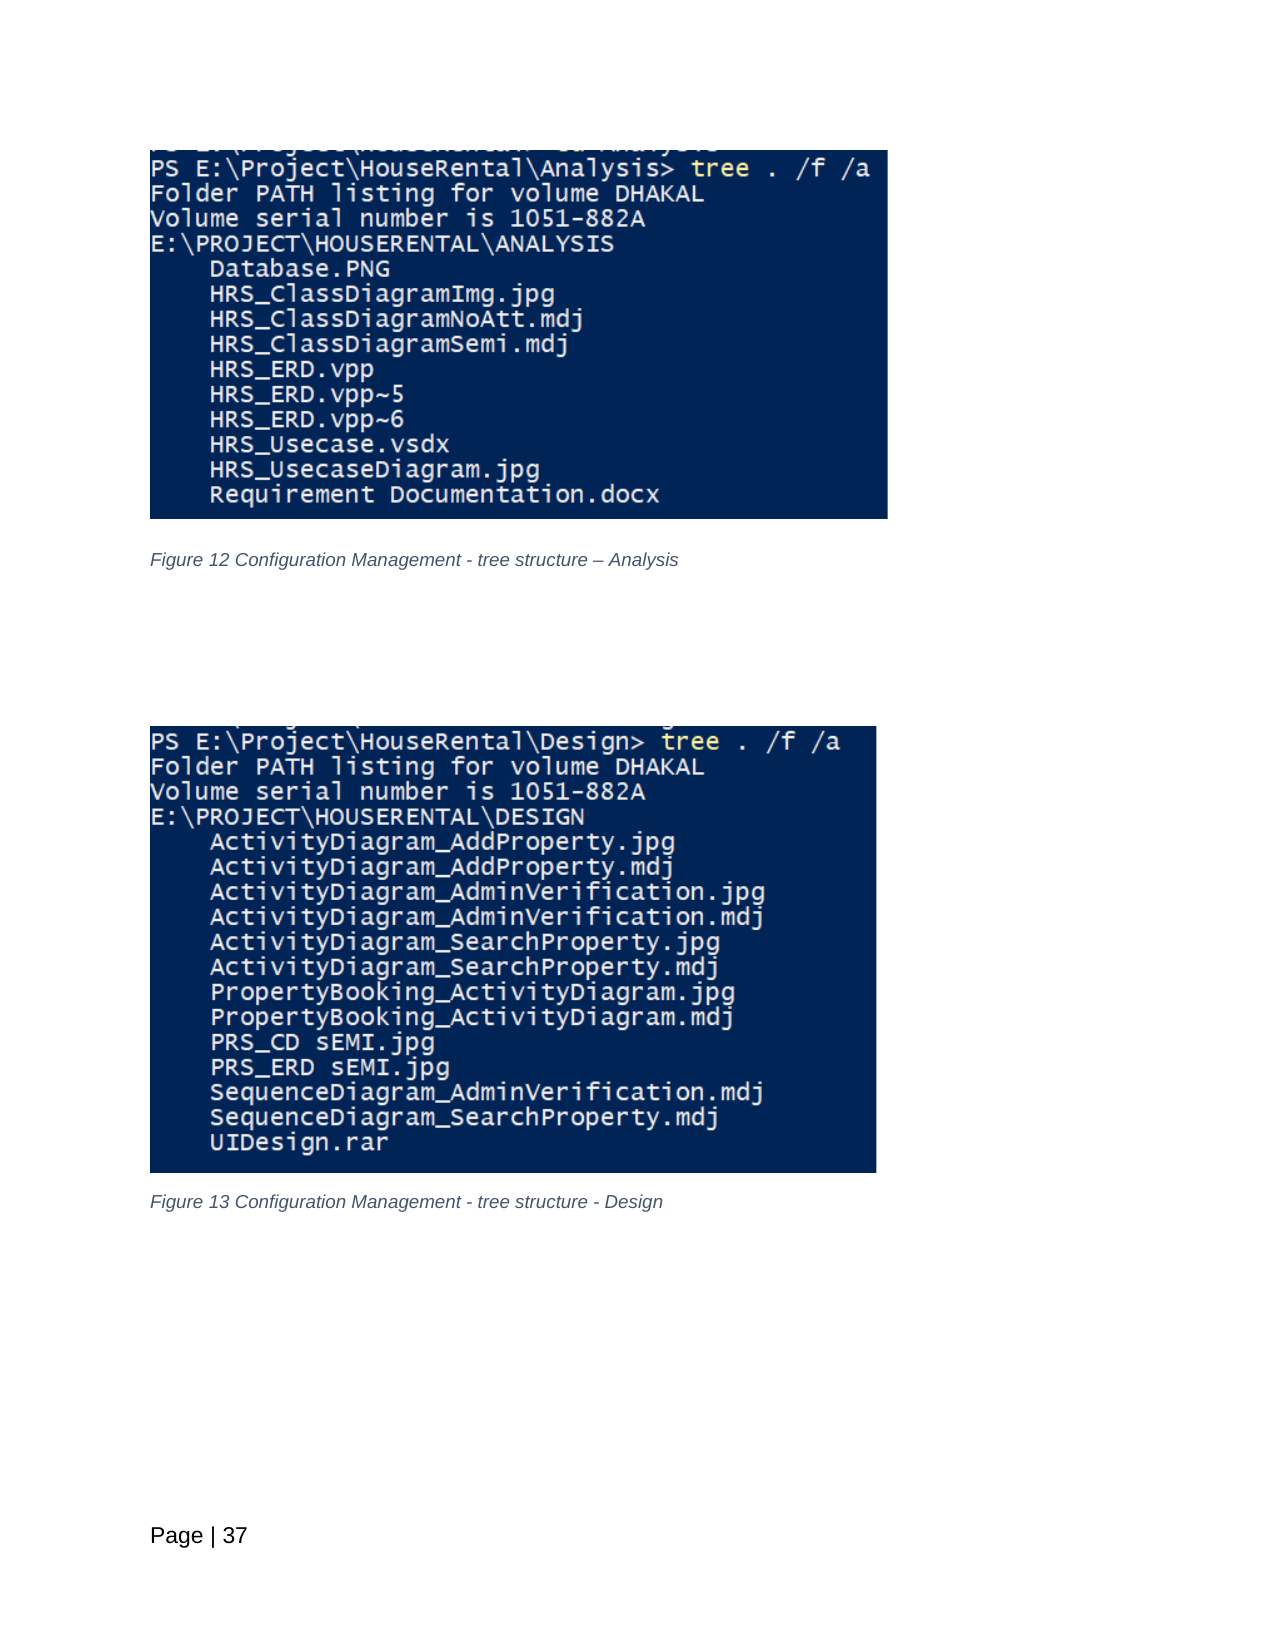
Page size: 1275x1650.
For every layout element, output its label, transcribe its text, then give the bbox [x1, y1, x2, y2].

text Figure 12 Configuration Management - tree structure – Analysis [150, 548, 1125, 570]
picture [150, 150, 888, 519]
text Figure 13 Configuration Management - tree structure - Design [150, 1191, 1125, 1213]
picture [150, 726, 877, 1173]
